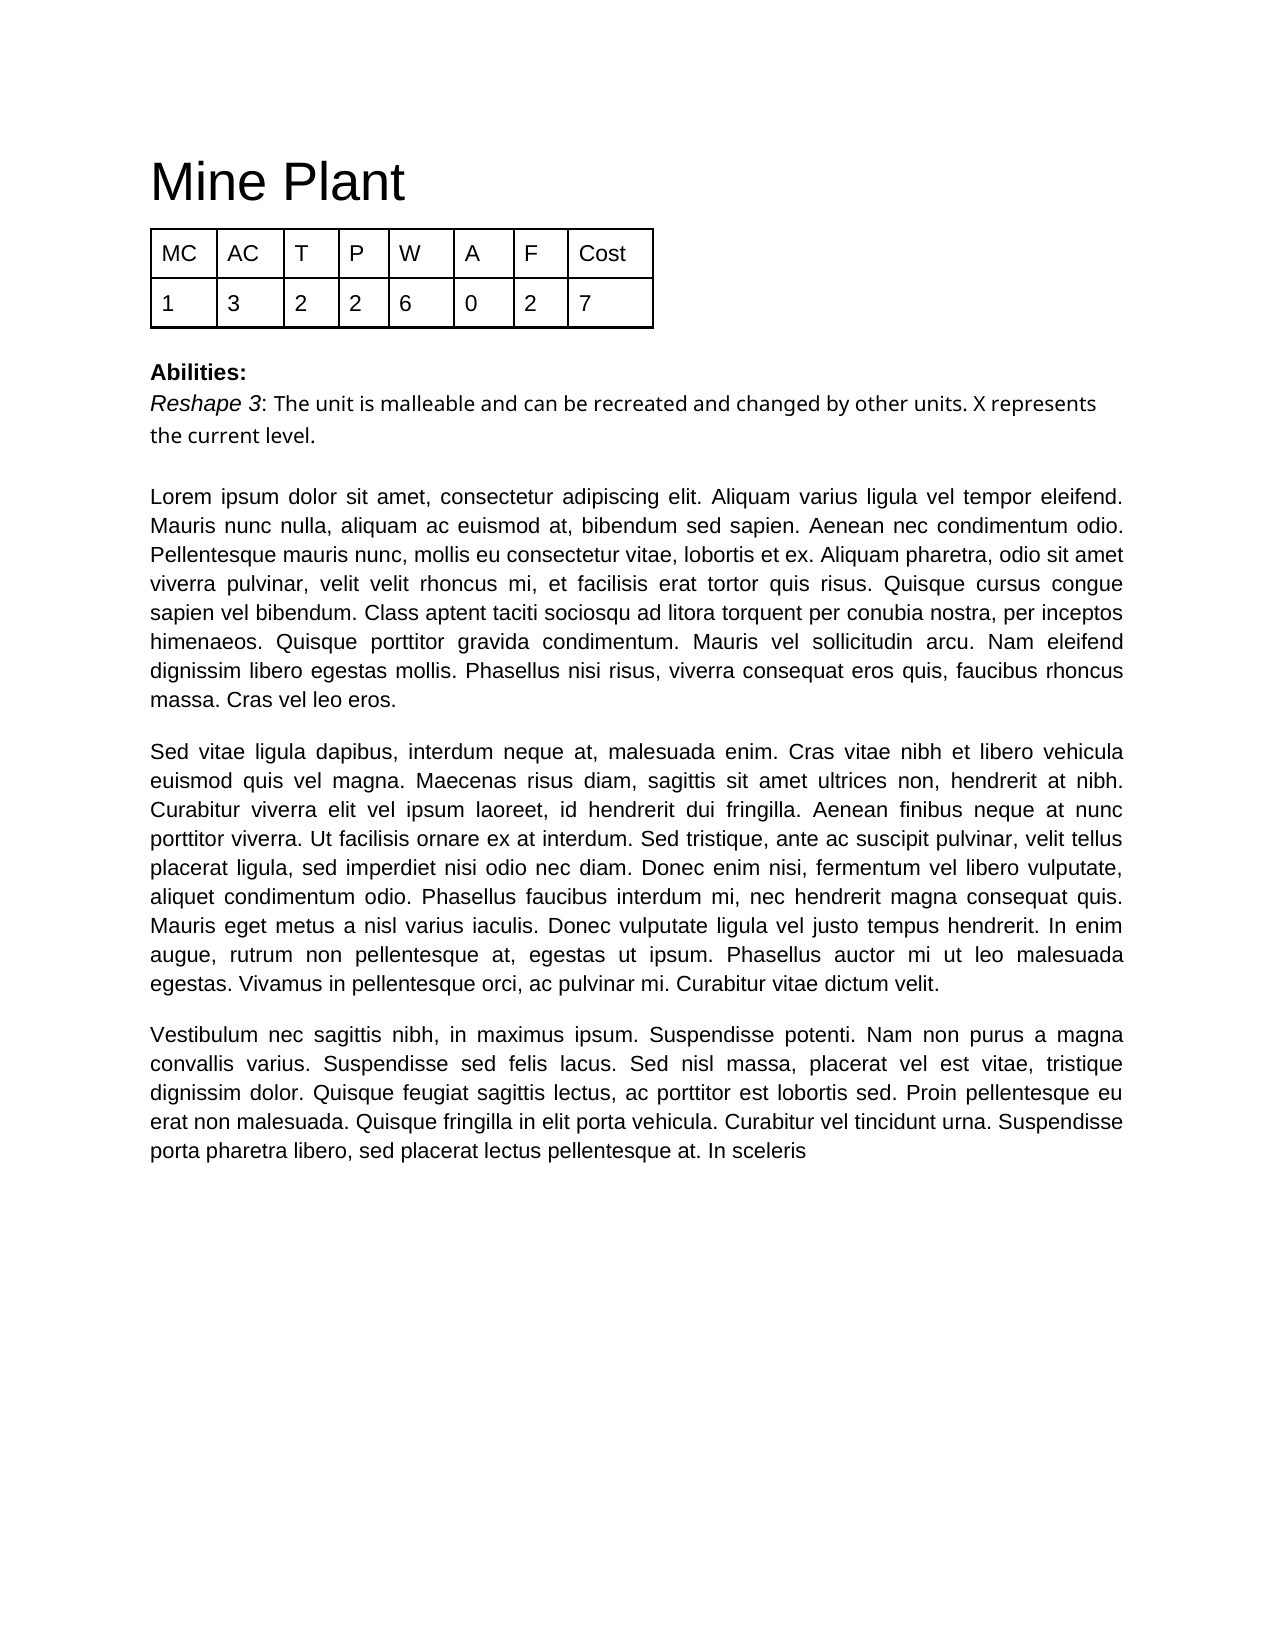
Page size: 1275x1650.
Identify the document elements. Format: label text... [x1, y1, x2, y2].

table_header P [340, 230, 388, 277]
text Abilities: [150, 359, 1125, 385]
text Sed vitae ligula dapibus, interdum neque at, malesuada enim. Cras vitae nibh et libero vehicula euismod quis vel magna. Maecenas risus diam, sagittis sit amet ultrices non, hendrerit at nibh. Curabitur viverra elit vel ipsum laoreet, id hendrerit dui fringilla. Aenean finibus neque at nunc porttitor viverra. Ut facilisis ornare ex at interdum. Sed tristique, ante ac suscipit pulvinar, velit tellus placerat ligula, sed imperdiet nisi odio nec diam. Donec enim nisi, fermentum vel libero vulputate, aliquet condimentum odio. Phasellus faucibus interdum mi, nec hendrerit magna consequat quis. Mauris eget metus a nisl varius iaculis. Donec vulputate ligula vel justo tempus hendrerit. In enim augue, rutrum non pellentesque at, egestas ut ipsum. Phasellus auctor mi ut leo malesuada egestas. Vivamus in pellentesque orci, ac pulvinar mi. Curabitur vitae dictum velit. [150, 739, 1125, 996]
table_header MC [152, 230, 216, 277]
table_cell 2 [285, 279, 338, 326]
text Vestibulum nec sagittis nibh, in maximus ipsum. Suspendisse potenti. Nam non purus a magna convallis varius. Suspendisse sed felis lacus. Sed nisl massa, placerat vel est vitae, tristique dignissim dolor. Quisque feugiat sagittis lectus, ac porttitor est lobortis sed. Proin pellentesque eu erat non malesuada. Quisque fringilla in elit porta vehicula. Curabitur vel tincidunt urna. Suspendisse porta pharetra libero, sed placerat lectus pellentesque at. In sceleris [150, 1022, 1125, 1163]
title Mine Plant [150, 150, 1125, 212]
table_cell 1 [152, 279, 216, 326]
table_header AC [218, 230, 283, 277]
table_cell 2 [340, 279, 388, 326]
table_header T [285, 230, 338, 277]
table_cell 0 [455, 279, 513, 326]
table_cell 2 [515, 279, 567, 326]
table_cell 6 [390, 279, 453, 326]
table_header A [455, 230, 513, 277]
table_header W [390, 230, 453, 277]
table_header F [515, 230, 567, 277]
table_cell 3 [218, 279, 283, 326]
table_cell 7 [569, 279, 652, 326]
text Lorem ipsum dolor sit amet, consectetur adipiscing elit. Aliquam varius ligula vel tempor eleifend. Mauris nunc nulla, aliquam ac euismod at, bibendum sed sapien. Aenean nec condimentum odio. Pellentesque mauris nunc, mollis eu consectetur vitae, lobortis et ex. Aliquam pharetra, odio sit amet viverra pulvinar, velit velit rhoncus mi, et facilisis erat tortor quis risus. Quisque cursus congue sapien vel bibendum. Class aptent taciti sociosqu ad litora torquent per conubia nostra, per inceptos himenaeos. Quisque porttitor gravida condimentum. Mauris vel sollicitudin arcu. Nam eleifend dignissim libero egestas mollis. Phasellus nisi risus, viverra consequat eros quis, faucibus rhoncus massa. Cras vel leo eros. [150, 484, 1125, 712]
text Reshape 3: The unit is malleable and can be recreated and changed by other units. X represents the current level. [150, 389, 1125, 450]
table_header Cost [569, 230, 652, 277]
